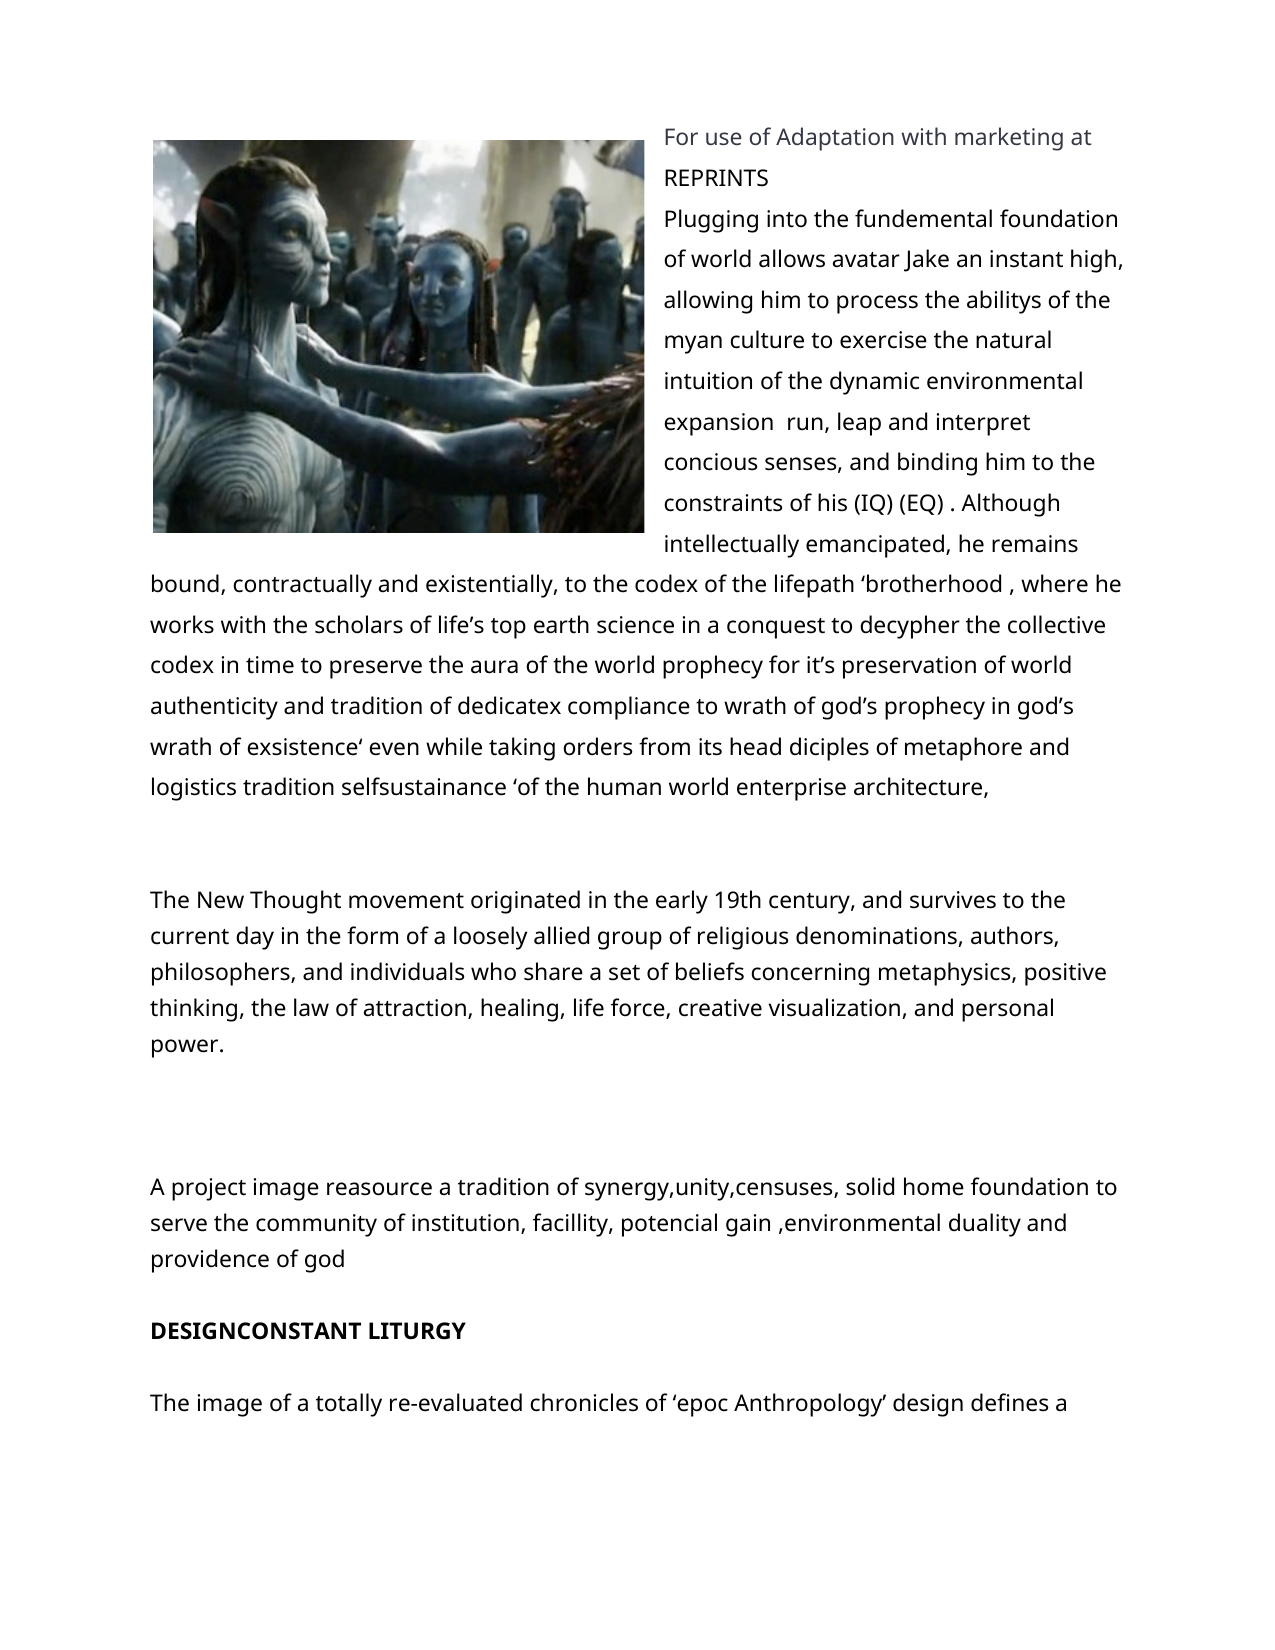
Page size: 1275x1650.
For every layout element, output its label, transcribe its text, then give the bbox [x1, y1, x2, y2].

text The image of a totally re-evaluated chronicles of ‘epoc Anthropology’ design defines a [150, 1387, 1125, 1418]
text The New Thought movement originated in the early 19th century, and survives to the current day in the form of a loosely allied group of religious denominations, authors, philosophers, and individuals who share a set of beliefs concerning metaphysics, positive thinking, the law of attraction, healing, life force, creative visualization, and personal power. [150, 884, 1125, 1059]
picture [153, 140, 645, 533]
text A project image reasource a tradition of synergy,unity,censuses, solid home foundation to serve the community of institution, facillity, potencial gain ,environmental duality and providence of god [150, 1171, 1125, 1274]
text DESIGNCONSTANT LITURGY [150, 1315, 1125, 1346]
